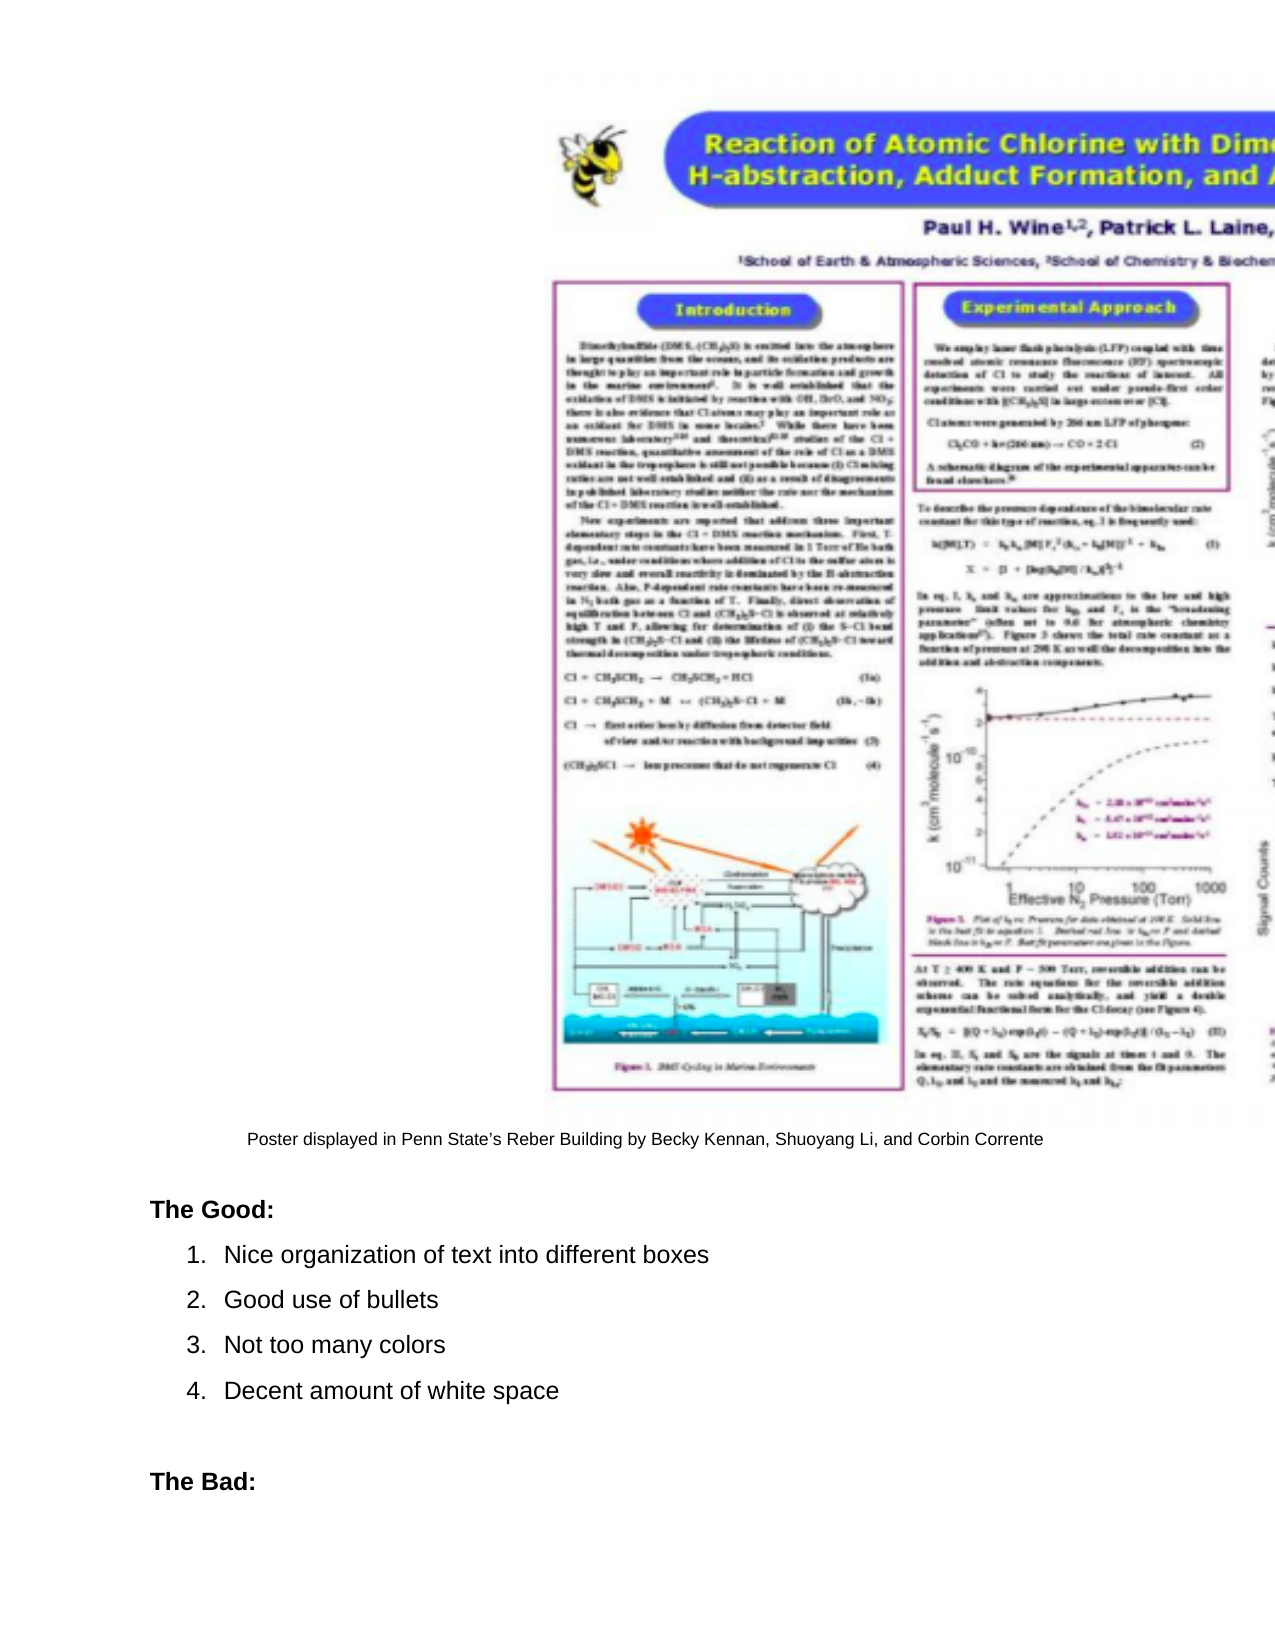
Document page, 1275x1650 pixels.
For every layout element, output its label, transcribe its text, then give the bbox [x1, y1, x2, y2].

text The Good: [149, 1194, 1140, 1223]
list Decent amount of white space [186, 1376, 1125, 1404]
picture [543, 73, 1275, 1126]
list Not too many colors [186, 1331, 1125, 1359]
list Good use of bullets [186, 1285, 1125, 1314]
list Nice organization of text into different boxes [186, 1240, 1125, 1269]
text Poster displayed in Penn State’s Reber Building by Becky Kennan, Shuoyang Li, and Corbin Corrente [247, 1129, 1140, 1149]
text The Bad: [149, 1466, 1140, 1495]
